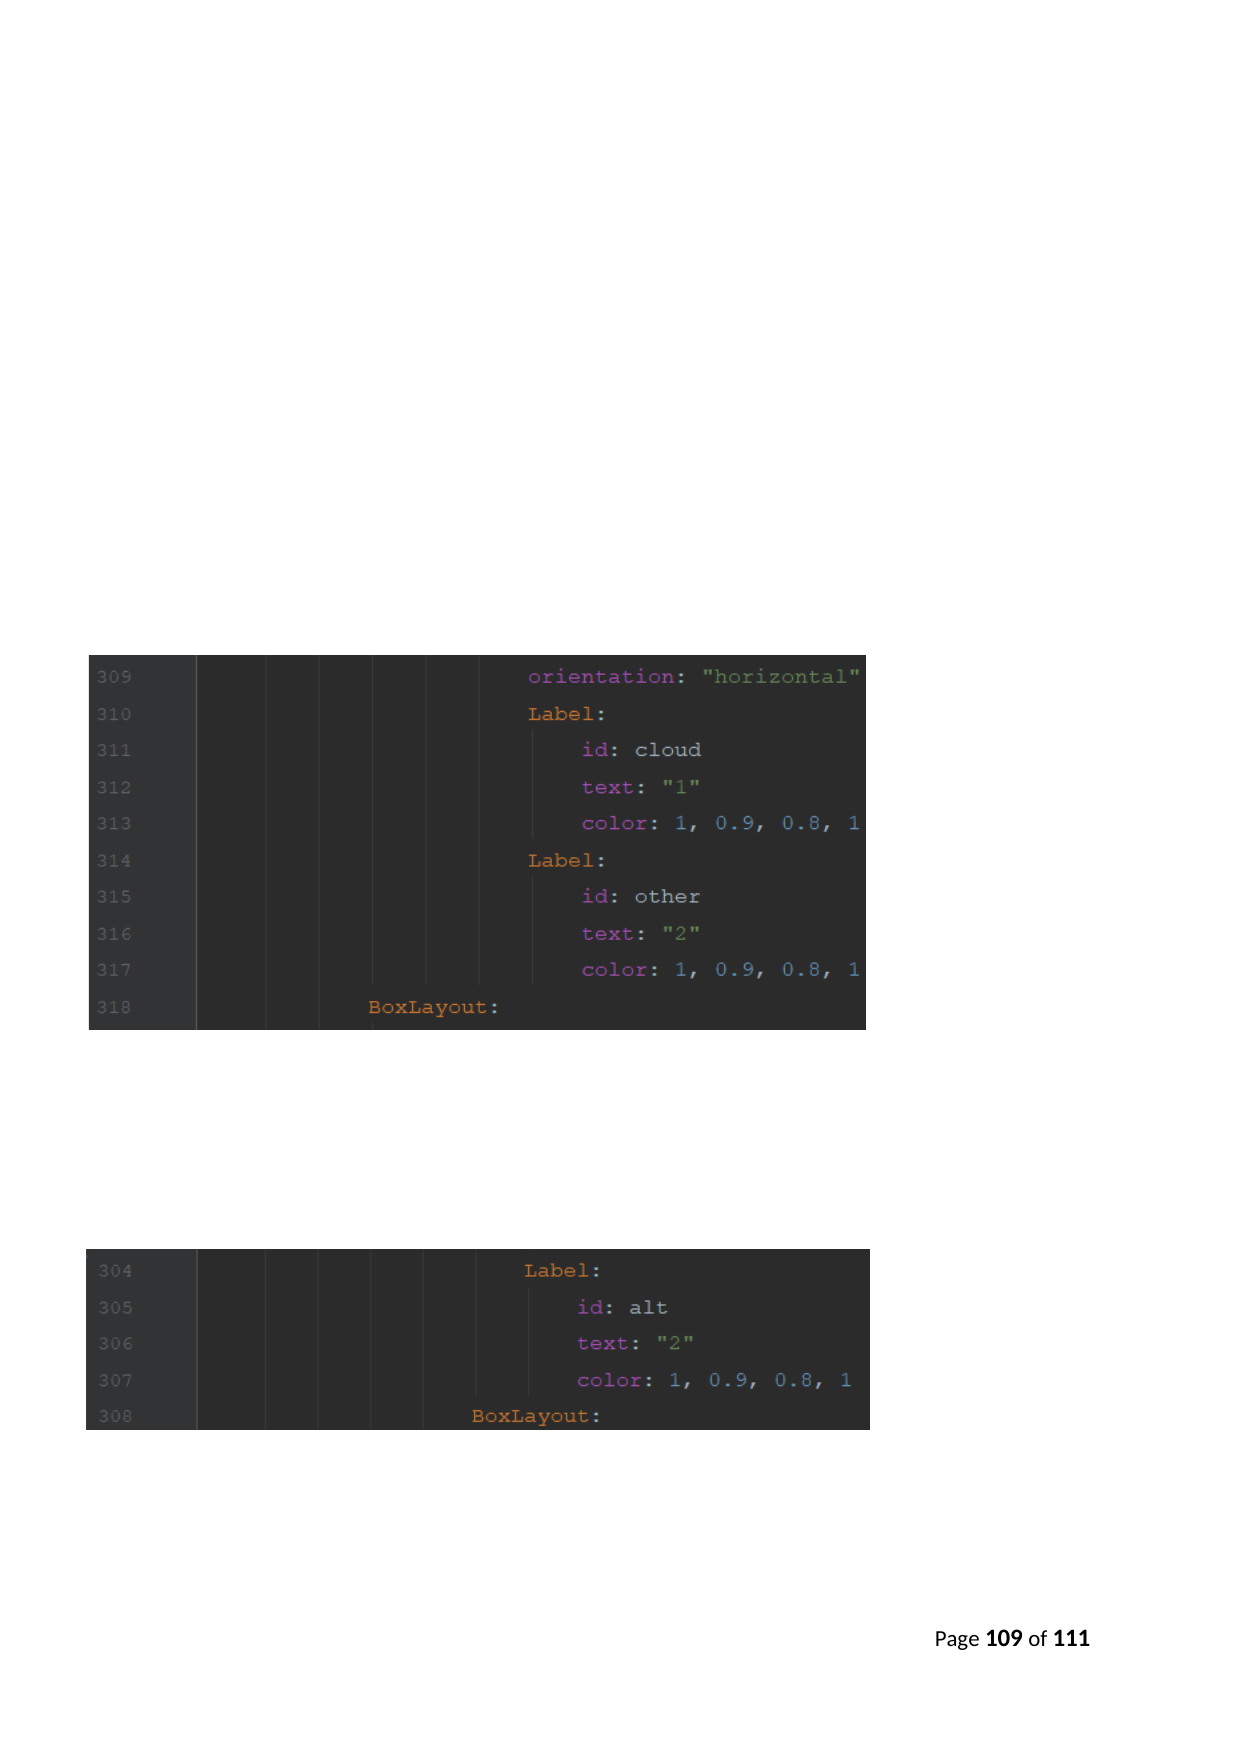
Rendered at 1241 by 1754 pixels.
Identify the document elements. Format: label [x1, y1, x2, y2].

picture [88, 655, 867, 1028]
picture [86, 1249, 870, 1430]
